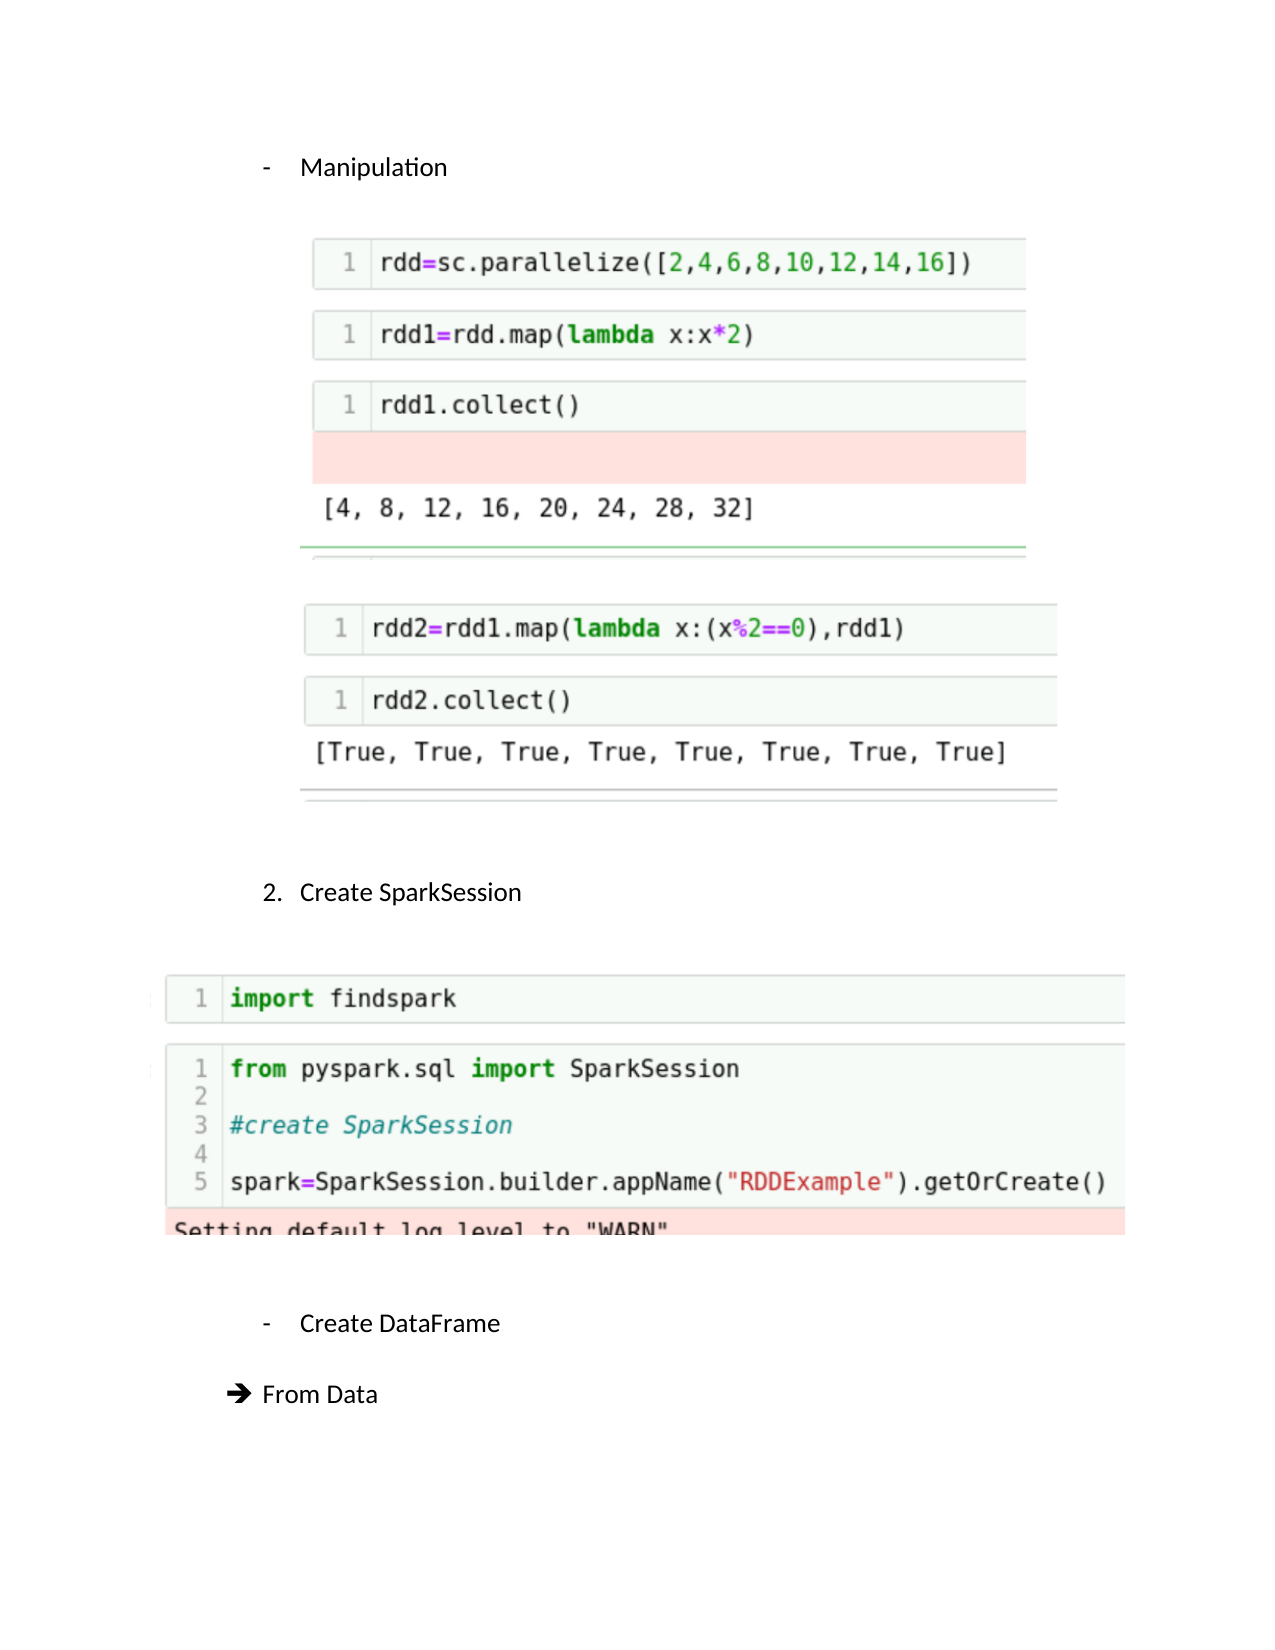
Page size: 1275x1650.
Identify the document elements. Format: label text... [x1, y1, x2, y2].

picture [150, 963, 1125, 1235]
list Create SparkSession [262, 875, 1125, 908]
picture [300, 597, 1058, 802]
list Manipulation [262, 150, 1125, 183]
list Create DataFrame [262, 1306, 1125, 1339]
list From Data [225, 1377, 1125, 1410]
picture [300, 221, 1027, 560]
